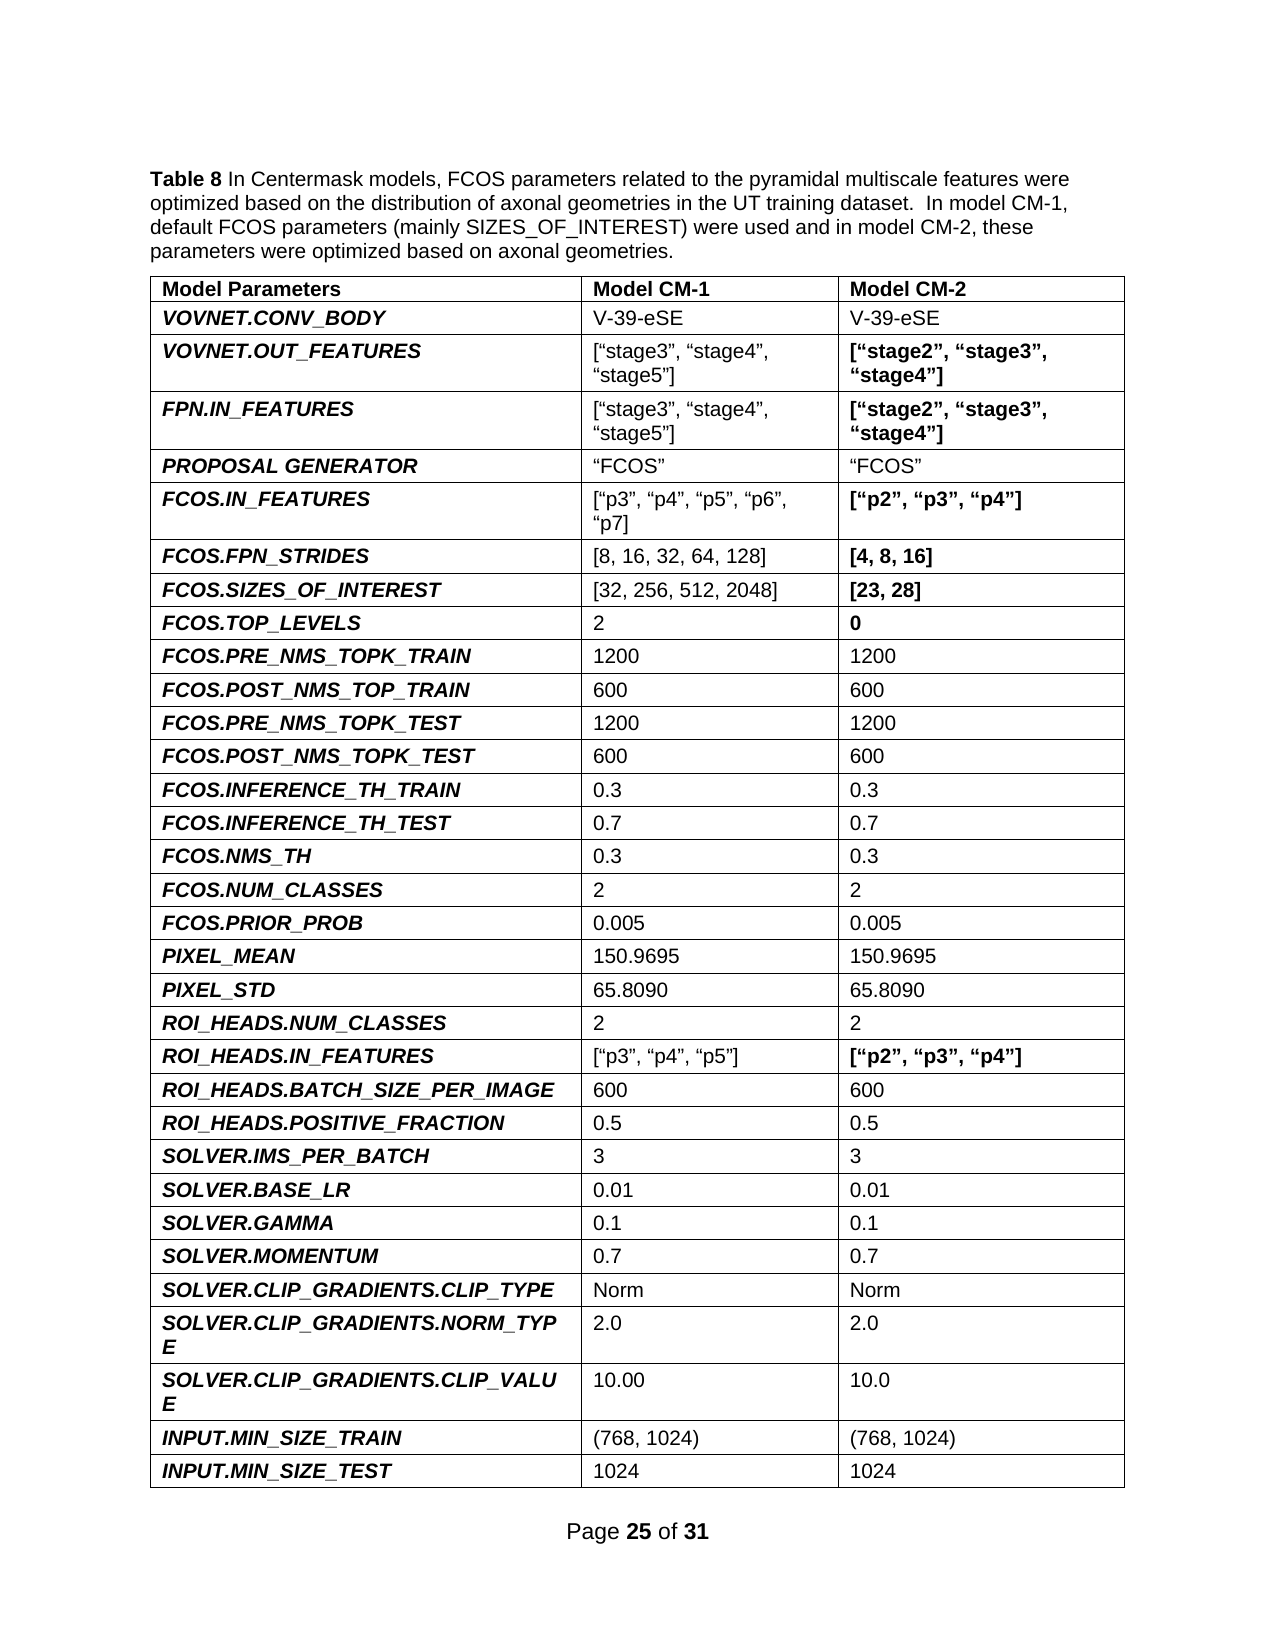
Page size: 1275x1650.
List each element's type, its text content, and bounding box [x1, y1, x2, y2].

table_cell 600 [839, 1074, 1124, 1106]
table_header Model CM-1 [582, 277, 838, 301]
table_cell 1024 [839, 1455, 1124, 1487]
table_cell 600 [582, 1074, 838, 1106]
table_cell [“stage3”, “stage4”, “stage5”] [582, 392, 838, 448]
table_cell FCOS.PRIOR_PROB [151, 907, 581, 939]
table_cell 0.01 [839, 1174, 1124, 1206]
table_cell 0 [839, 607, 1124, 639]
table_cell SOLVER.IMS_PER_BATCH [151, 1140, 581, 1172]
table_cell 150.9695 [839, 940, 1124, 972]
table_cell SOLVER.CLIP_GRADIENTS.CLIP_VALUE [151, 1364, 581, 1420]
table_cell [4, 8, 16] [839, 540, 1124, 572]
table_cell 600 [839, 740, 1124, 772]
table_cell [“p2”, “p3”, “p4”] [839, 1040, 1124, 1072]
table_cell [“stage3”, “stage4”, “stage5”] [582, 335, 838, 391]
table_cell FCOS.NUM_CLASSES [151, 874, 581, 906]
table_cell 600 [582, 674, 838, 706]
table_cell FCOS.FPN_STRIDES [151, 540, 581, 572]
table_header Model Parameters [151, 277, 581, 301]
table_cell FCOS.INFERENCE_TH_TRAIN [151, 774, 581, 806]
table_cell “FCOS” [839, 450, 1124, 482]
table_cell 2 [582, 1007, 838, 1039]
table_cell 0.5 [582, 1107, 838, 1139]
table_cell VOVNET.CONV_BODY [151, 302, 581, 334]
table_cell 0.3 [839, 774, 1124, 806]
table_cell 0.7 [582, 807, 838, 839]
table_cell FPN.IN_FEATURES [151, 392, 581, 448]
table_cell 2 [839, 874, 1124, 906]
table_cell 2.0 [839, 1307, 1124, 1363]
table_cell ROI_HEADS.NUM_CLASSES [151, 1007, 581, 1039]
table_cell 0.005 [839, 907, 1124, 939]
table_cell V-39-eSE [839, 302, 1124, 334]
table_cell FCOS.SIZES_OF_INTEREST [151, 574, 581, 606]
table_cell FCOS.POST_NMS_TOP_TRAIN [151, 674, 581, 706]
table_cell 600 [839, 674, 1124, 706]
table_cell 600 [582, 740, 838, 772]
table_cell SOLVER.BASE_LR [151, 1174, 581, 1206]
table_cell ROI_HEADS.BATCH_SIZE_PER_IMAGE [151, 1074, 581, 1106]
table_cell PROPOSAL GENERATOR [151, 450, 581, 482]
table_cell 0.7 [839, 1240, 1124, 1272]
table_cell 10.0 [839, 1364, 1124, 1420]
table_cell 1200 [582, 640, 838, 672]
table_cell VOVNET.OUT_FEATURES [151, 335, 581, 391]
table_cell 2 [839, 1007, 1124, 1039]
table_cell Norm [582, 1274, 838, 1306]
table_cell INPUT.MIN_SIZE_TEST [151, 1455, 581, 1487]
table_cell ROI_HEADS.POSITIVE_FRACTION [151, 1107, 581, 1139]
table_cell [“stage2”, “stage3”, “stage4”] [839, 335, 1124, 391]
table_cell SOLVER.MOMENTUM [151, 1240, 581, 1272]
table_cell INPUT.MIN_SIZE_TRAIN [151, 1421, 581, 1454]
table_cell SOLVER.CLIP_GRADIENTS.NORM_TYPE [151, 1307, 581, 1363]
table_cell FCOS.PRE_NMS_TOPK_TEST [151, 707, 581, 739]
table_cell (768, 1024) [582, 1421, 838, 1454]
table_cell 65.8090 [839, 974, 1124, 1006]
table_cell FCOS.NMS_TH [151, 840, 581, 872]
table_cell 150.9695 [582, 940, 838, 972]
table_cell 3 [582, 1140, 838, 1172]
table_cell V-39-eSE [582, 302, 838, 334]
table_cell 1024 [582, 1455, 838, 1487]
table_cell [23, 28] [839, 574, 1124, 606]
table_cell 2 [582, 874, 838, 906]
table_cell 0.3 [582, 774, 838, 806]
table_cell 1200 [839, 707, 1124, 739]
table_cell 0.5 [839, 1107, 1124, 1139]
table_cell 0.1 [839, 1207, 1124, 1239]
table_cell 10.00 [582, 1364, 838, 1420]
table_cell FCOS.TOP_LEVELS [151, 607, 581, 639]
table_cell 65.8090 [582, 974, 838, 1006]
table_cell [“p3”, “p4”, “p5”] [582, 1040, 838, 1072]
table_cell PIXEL_STD [151, 974, 581, 1006]
table_cell [8, 16, 32, 64, 128] [582, 540, 838, 572]
table_cell 0.01 [582, 1174, 838, 1206]
table_cell SOLVER.CLIP_GRADIENTS.CLIP_TYPE [151, 1274, 581, 1306]
table_cell 1200 [582, 707, 838, 739]
table_cell FCOS.POST_NMS_TOPK_TEST [151, 740, 581, 772]
table_cell ROI_HEADS.IN_FEATURES [151, 1040, 581, 1072]
table_header Model CM-2 [839, 277, 1124, 301]
table_cell 2.0 [582, 1307, 838, 1363]
table_cell 0.3 [582, 840, 838, 872]
table_cell FCOS.PRE_NMS_TOPK_TRAIN [151, 640, 581, 672]
table_cell [“stage2”, “stage3”, “stage4”] [839, 392, 1124, 448]
table_cell [“p2”, “p3”, “p4”] [839, 483, 1124, 539]
text Table 8 In Centermask models, FCOS parameters related to the pyramidal multiscale features were optimized based on the distribution of axonal geometries in the UT training dataset. In model CM-1, default FCOS parameters (mainly SIZES_OF_INTEREST) were used and in model CM-2, these parameters were optimized based on axonal geometries. [150, 167, 1125, 263]
table_cell FCOS.IN_FEATURES [151, 483, 581, 539]
table_cell 3 [839, 1140, 1124, 1172]
table_cell [32, 256, 512, 2048] [582, 574, 838, 606]
table_cell (768, 1024) [839, 1421, 1124, 1454]
table_cell 0.1 [582, 1207, 838, 1239]
table_cell 1200 [839, 640, 1124, 672]
table_cell 0.3 [839, 840, 1124, 872]
table_cell [“p3”, “p4”, “p5”, “p6”, “p7] [582, 483, 838, 539]
table_cell 0.7 [839, 807, 1124, 839]
table_cell Norm [839, 1274, 1124, 1306]
table_cell 2 [582, 607, 838, 639]
table_cell PIXEL_MEAN [151, 940, 581, 972]
table_cell FCOS.INFERENCE_TH_TEST [151, 807, 581, 839]
table_cell 0.005 [582, 907, 838, 939]
table_cell 0.7 [582, 1240, 838, 1272]
table_cell SOLVER.GAMMA [151, 1207, 581, 1239]
table_cell “FCOS” [582, 450, 838, 482]
